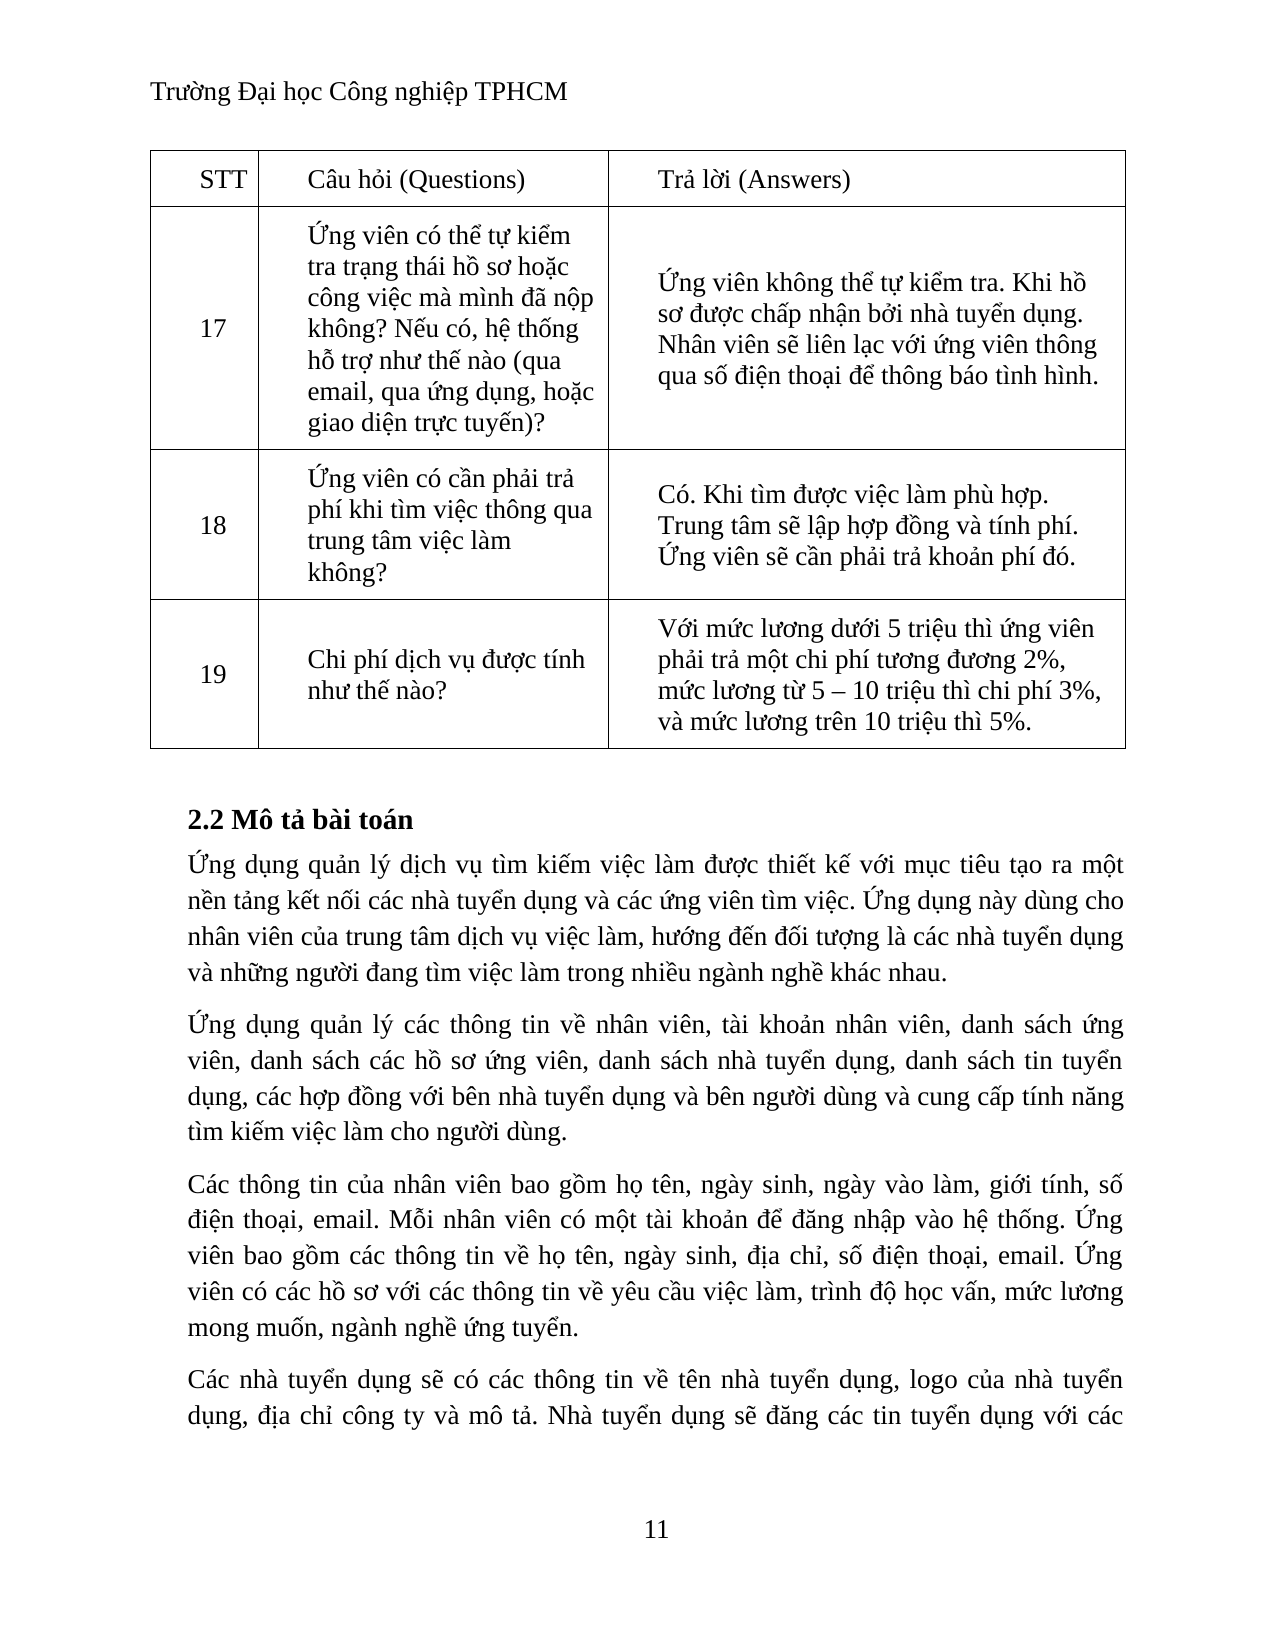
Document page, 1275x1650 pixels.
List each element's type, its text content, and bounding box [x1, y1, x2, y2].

table_cell 18 [151, 450, 258, 599]
table_header Câu hỏi (Questions) [259, 151, 608, 206]
table_header Trả lời (Answers) [609, 151, 1125, 206]
text Ứng dụng quản lý dịch vụ tìm kiếm việc làm được thiết kế với mục tiêu tạo ra một nền tảng kết nối các nhà tuyển dụng và các ứng viên tìm việc. Ứng dụng này dùng cho nhân viên của trung tâm dịch vụ việc làm, hướng đến đối tượng là các nhà tuyển dụng và những người đang tìm việc làm trong nhiều ngành nghề khác nhau. [187, 849, 1125, 987]
table_cell Với mức lương dưới 5 triệu thì ứng viên phải trả một chi phí tương đương 2%, mức lương từ 5 – 10 triệu thì chi phí 3%, và mức lương trên 10 triệu thì 5%. [609, 600, 1125, 748]
table_cell 17 [151, 207, 258, 449]
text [187, 1363, 1125, 1430]
table_cell Có. Khi tìm được việc làm phù hợp. Trung tâm sẽ lập hợp đồng và tính phí. Ứng viên sẽ cần phải trả khoản phí đó. [609, 450, 1125, 599]
table_cell Ứng viên có thể tự kiểm tra trạng thái hồ sơ hoặc công việc mà mình đã nộp không? Nếu có, hệ thống hỗ trợ như thế nào (qua email, qua ứng dụng, hoặc giao diện trực tuyến)? [259, 207, 608, 449]
table_cell Chi phí dịch vụ được tính như thế nào? [259, 600, 608, 748]
table_cell Ứng viên có cần phải trả phí khi tìm việc thông qua trung tâm việc làm không? [259, 450, 608, 599]
subtitle Mô tả bài toán [187, 802, 1125, 835]
table_cell Ứng viên không thể tự kiểm tra. Khi hồ sơ được chấp nhận bởi nhà tuyển dụng. Nhân viên sẽ liên lạc với ứng viên thông qua số điện thoại để thông báo tình hình. [609, 207, 1125, 449]
table_header STT [151, 151, 258, 206]
text Ứng dụng quản lý các thông tin về nhân viên, tài khoản nhân viên, danh sách ứng viên, danh sách các hồ sơ ứng viên, danh sách nhà tuyển dụng, danh sách tin tuyển dụng, các hợp đồng với bên nhà tuyển dụng và bên người dùng và cung cấp tính năng tìm kiếm việc làm cho người dùng. [187, 1008, 1125, 1147]
table_cell 19 [151, 600, 258, 748]
text Các thông tin của nhân viên bao gồm họ tên, ngày sinh, ngày vào làm, giới tính, số điện thoại, email. Mỗi nhân viên có một tài khoản để đăng nhập vào hệ thống. Ứng viên bao gồm các thông tin về họ tên, ngày sinh, địa chỉ, số điện thoại, email. Ứng viên có các hồ sơ với các thông tin về yêu cầu việc làm, trình độ học vấn, mức lương mong muốn, ngành nghề ứng tuyển. [187, 1168, 1125, 1342]
